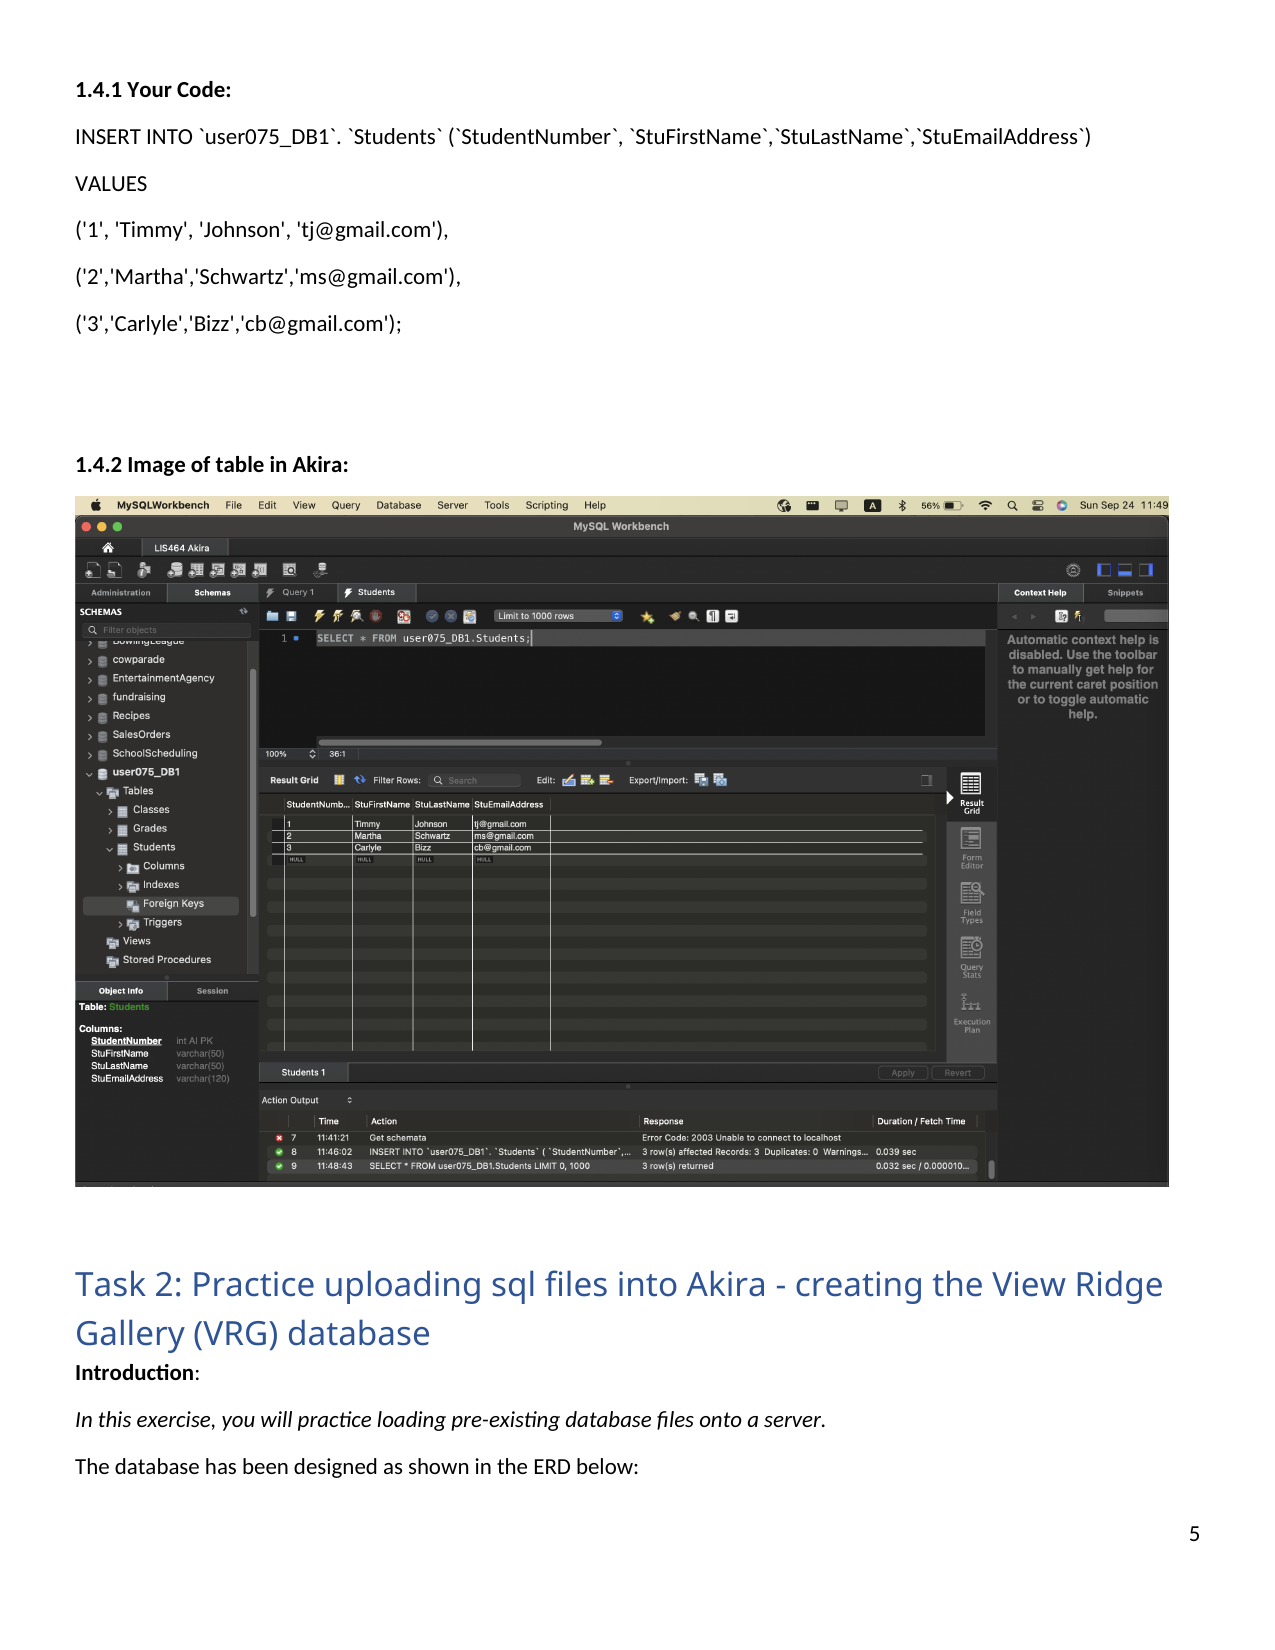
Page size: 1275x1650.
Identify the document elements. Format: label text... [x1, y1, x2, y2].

text In this exercise, you will practice loading pre-existing database files onto a server. [75, 1405, 1200, 1433]
text The database has been designed as shown in the ERD below: [75, 1452, 1200, 1480]
text INSERT INTO `user075_DB1`. `Students` (`StudentNumber`, `StuFirstName`,`StuLastName`,`StuEmailAddress`) [75, 122, 1200, 150]
text ('2','Martha','Schwartz','ms@gmail.com'), [75, 262, 1200, 291]
text ('1', 'Timmy', 'Johnson', 'tj@gmail.com'), [75, 216, 1200, 244]
subtitle Task 2: Practice uploading sql files into Akira - creating the View Ridge Gallery (VRG) database [75, 1261, 1200, 1355]
text VALUES [75, 169, 1200, 197]
picture [75, 496, 1169, 1187]
text Introduction: [75, 1358, 1200, 1386]
text 1.4.2 Image of table in Akira: [75, 450, 1200, 478]
text 1.4.1 Your Code: [75, 75, 1200, 103]
text ('3','Carlyle','Bizz','cb@gmail.com'); [75, 309, 1200, 337]
